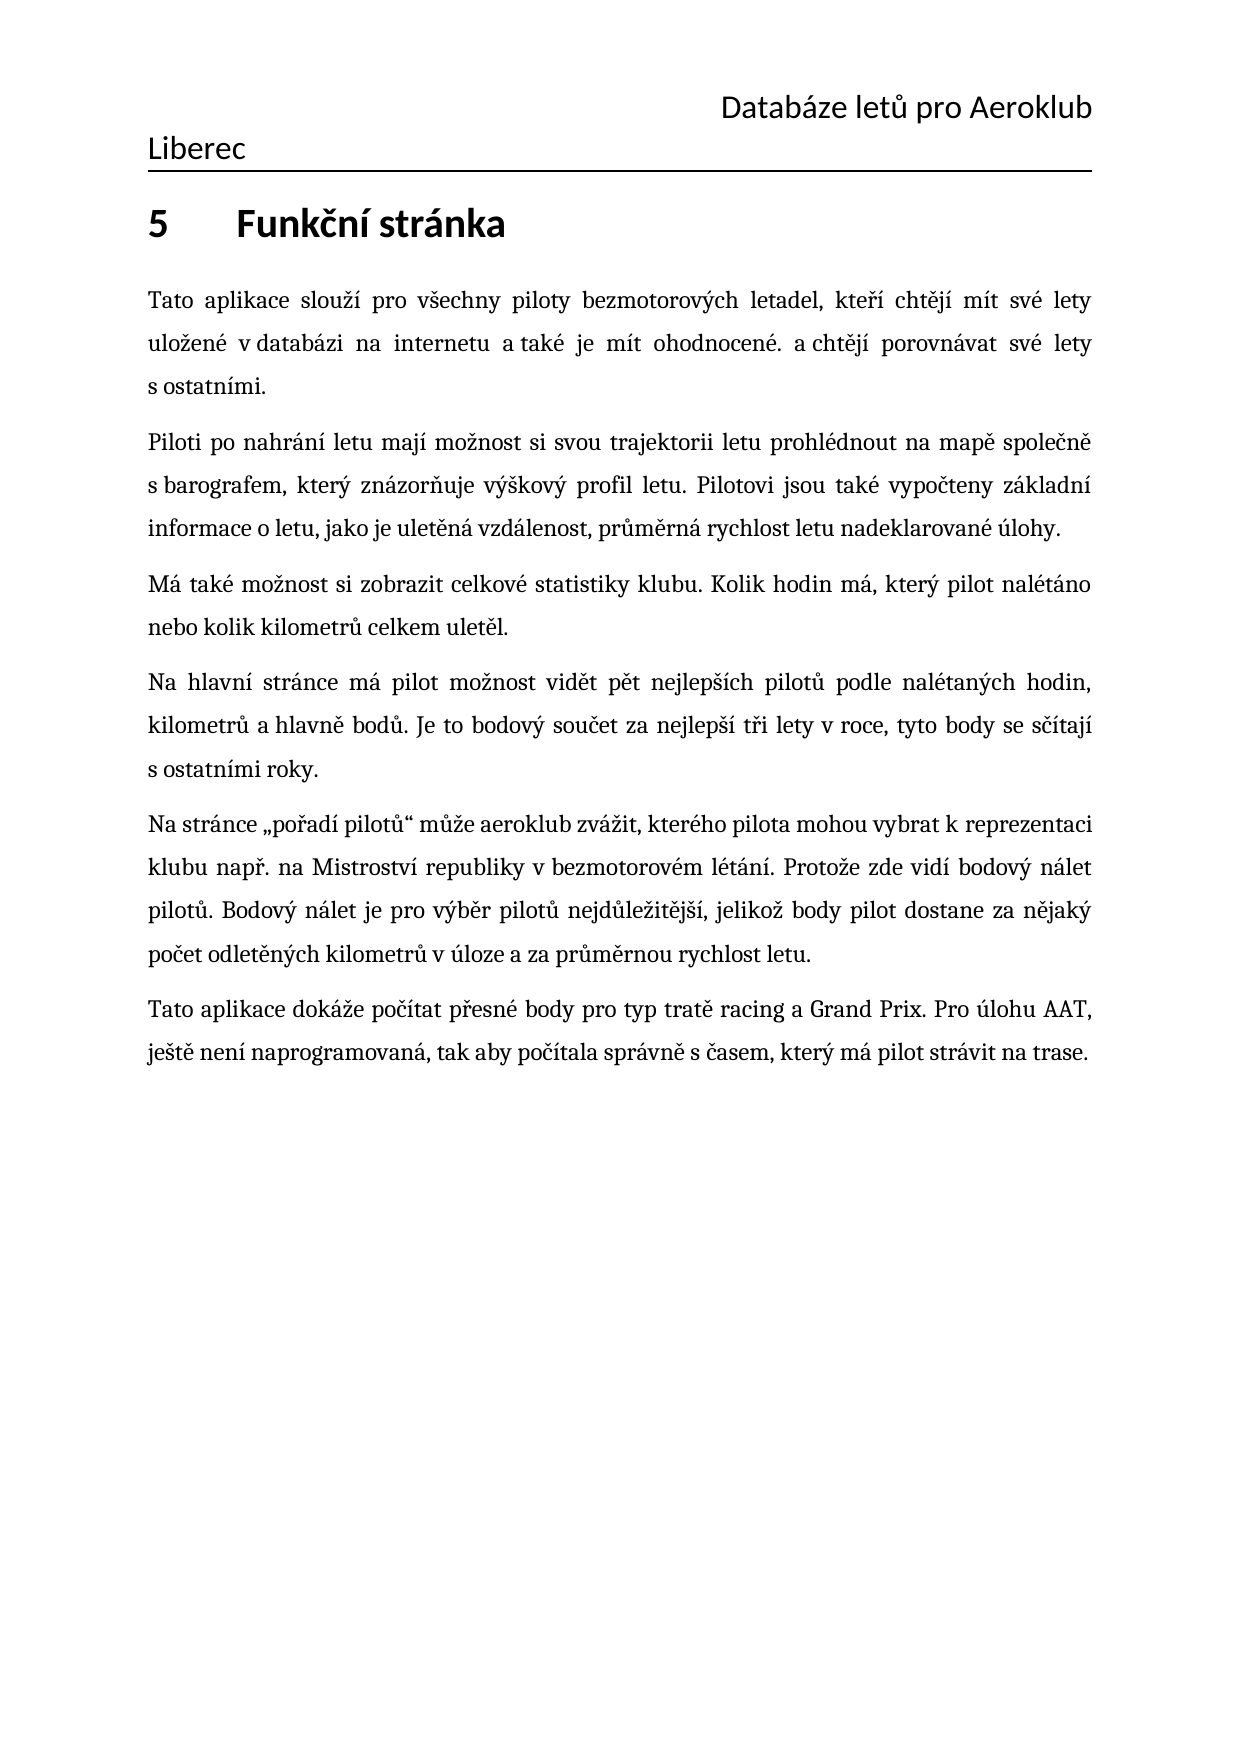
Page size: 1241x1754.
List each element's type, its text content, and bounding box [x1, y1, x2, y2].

text Má také možnost si zobrazit celkové statistiky klubu. Kolik hodin má, který pilot nalétáno nebo kolik kilometrů celkem uletěl. [148, 569, 1092, 641]
text Funkční stránka [148, 197, 1092, 248]
text Piloti po nahrání letu mají možnost si svou trajektorii letu prohlédnout na mapě společně s barografem, který znázorňuje výškový profil letu. Pilotovi jsou také vypočteny základní informace o letu, jako je uletěná vzdálenost, průměrná rychlost letu nadeklarované úlohy. [148, 428, 1092, 543]
text Tato aplikace dokáže počítat přesné body pro typ tratě racing a Grand Prix. Pro úlohu AAT, ještě není naprogramovaná, tak aby počítala správně s časem, který má pilot strávit na trase. [148, 995, 1092, 1067]
text Na hlavní stránce má pilot možnost vidět pět nejlepších pilotů podle nalétaných hodin, kilometrů a hlavně bodů. Je to bodový součet za nejlepší tři lety v roce, tyto body se sčítají s ostatními roky. [148, 668, 1092, 783]
text Na stránce „pořadí pilotů“ může aeroklub zvážit, kterého pilota mohou vybrat k reprezentaci klubu např. na Mistroství republiky v bezmotorovém létání. Protože zde vidí bodový nálet pilotů. Bodový nálet je pro výběr pilotů nejdůležitější, jelikož body pilot dostane za nějaký počet odletěných kilometrů v úloze a za průměrnou rychlost letu. [148, 810, 1092, 968]
text Tato aplikace slouží pro všechny piloty bezmotorových letadel, kteří chtějí mít své lety uložené v databázi na internetu a také je mít ohodnocené. a chtějí porovnávat své lety s ostatními. [148, 286, 1092, 401]
